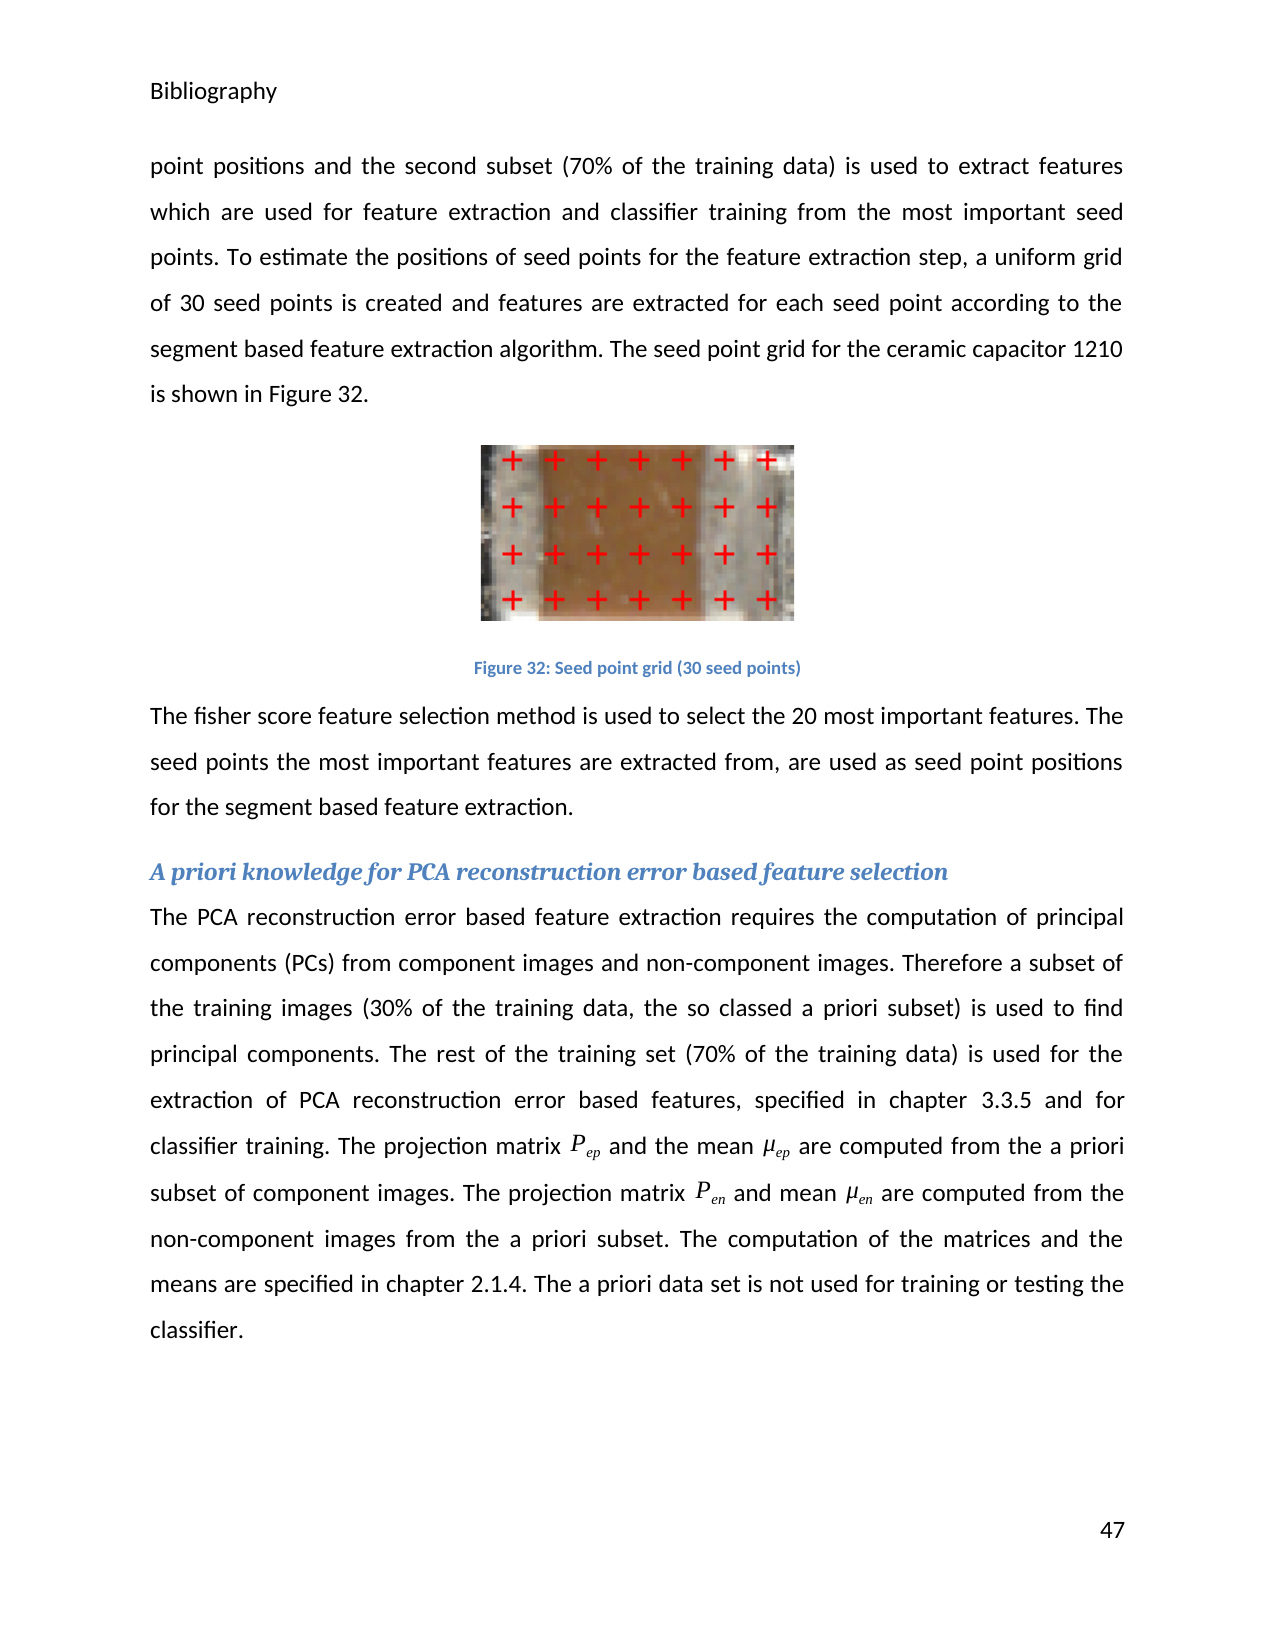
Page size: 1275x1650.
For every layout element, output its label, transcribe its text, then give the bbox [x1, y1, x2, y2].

picture [480, 445, 795, 621]
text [150, 150, 1125, 409]
text The fisher score feature selection method is used to select the 20 most important features. The seed points the most important features are extracted from, are used as seed point positions for the segment based feature extraction. [150, 700, 1125, 822]
text The PCA reconstruction error based feature extraction requires the computation of principal components (PCs) from component images and non-component images. Therefore a subset of the training images (30% of the training data, the so classed a priori subset) is used to find principal components. The rest of the training set (70% of the training data) is used for the extraction of PCA reconstruction error based features, specified in chapter 3.3.5 and for classifier training. The projection matrix and the mean are computed from the a priori subset of component images. The projection matrix and mean are computed from the non-component images from the a priori subset. The computation of the matrices and the means are specified in chapter 2.1.4. The a priori data set is not used for training or testing the classifier. [150, 901, 1125, 1345]
subtitle A priori knowledge for PCA reconstruction error based feature selection [150, 858, 1125, 887]
